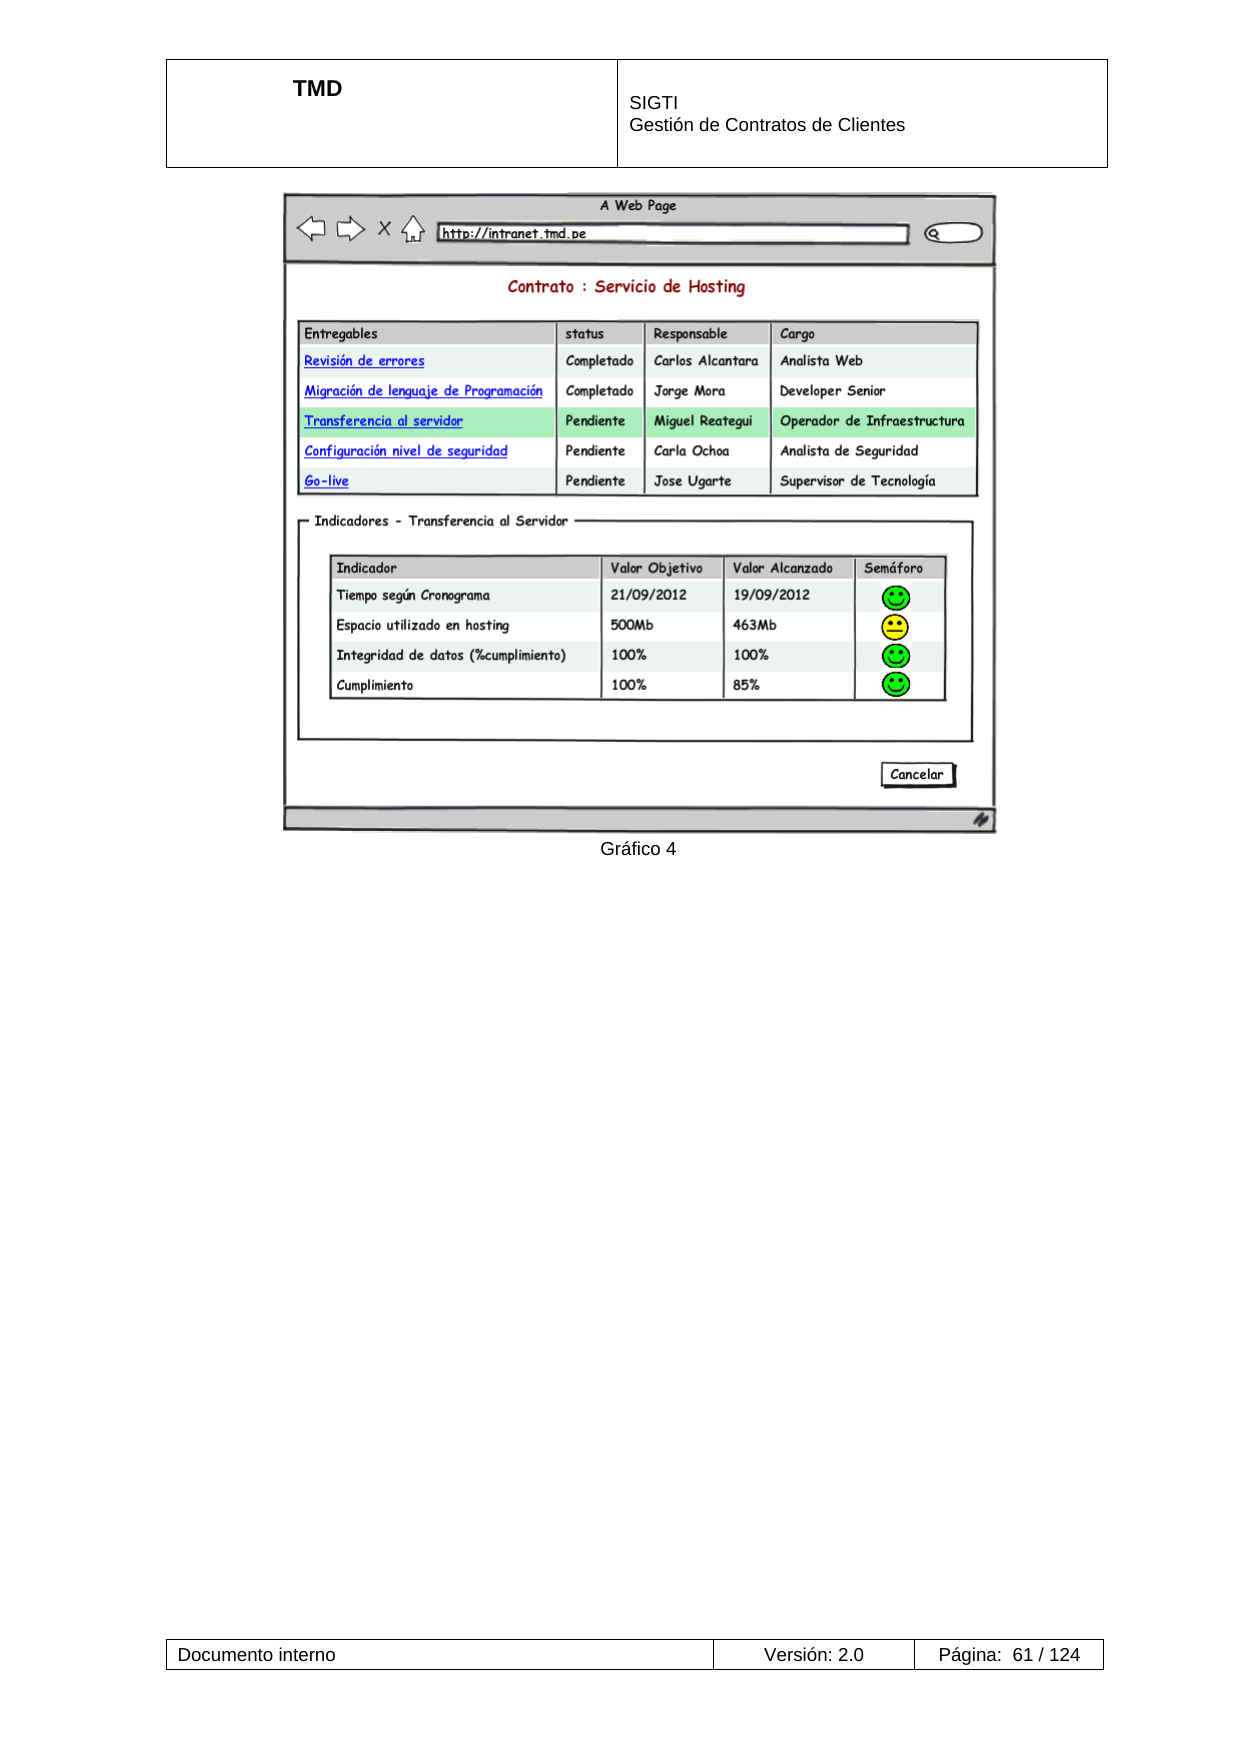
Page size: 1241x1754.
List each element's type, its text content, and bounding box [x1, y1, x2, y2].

picture [280, 192, 997, 834]
list Gráfico 4 [184, 838, 1092, 859]
